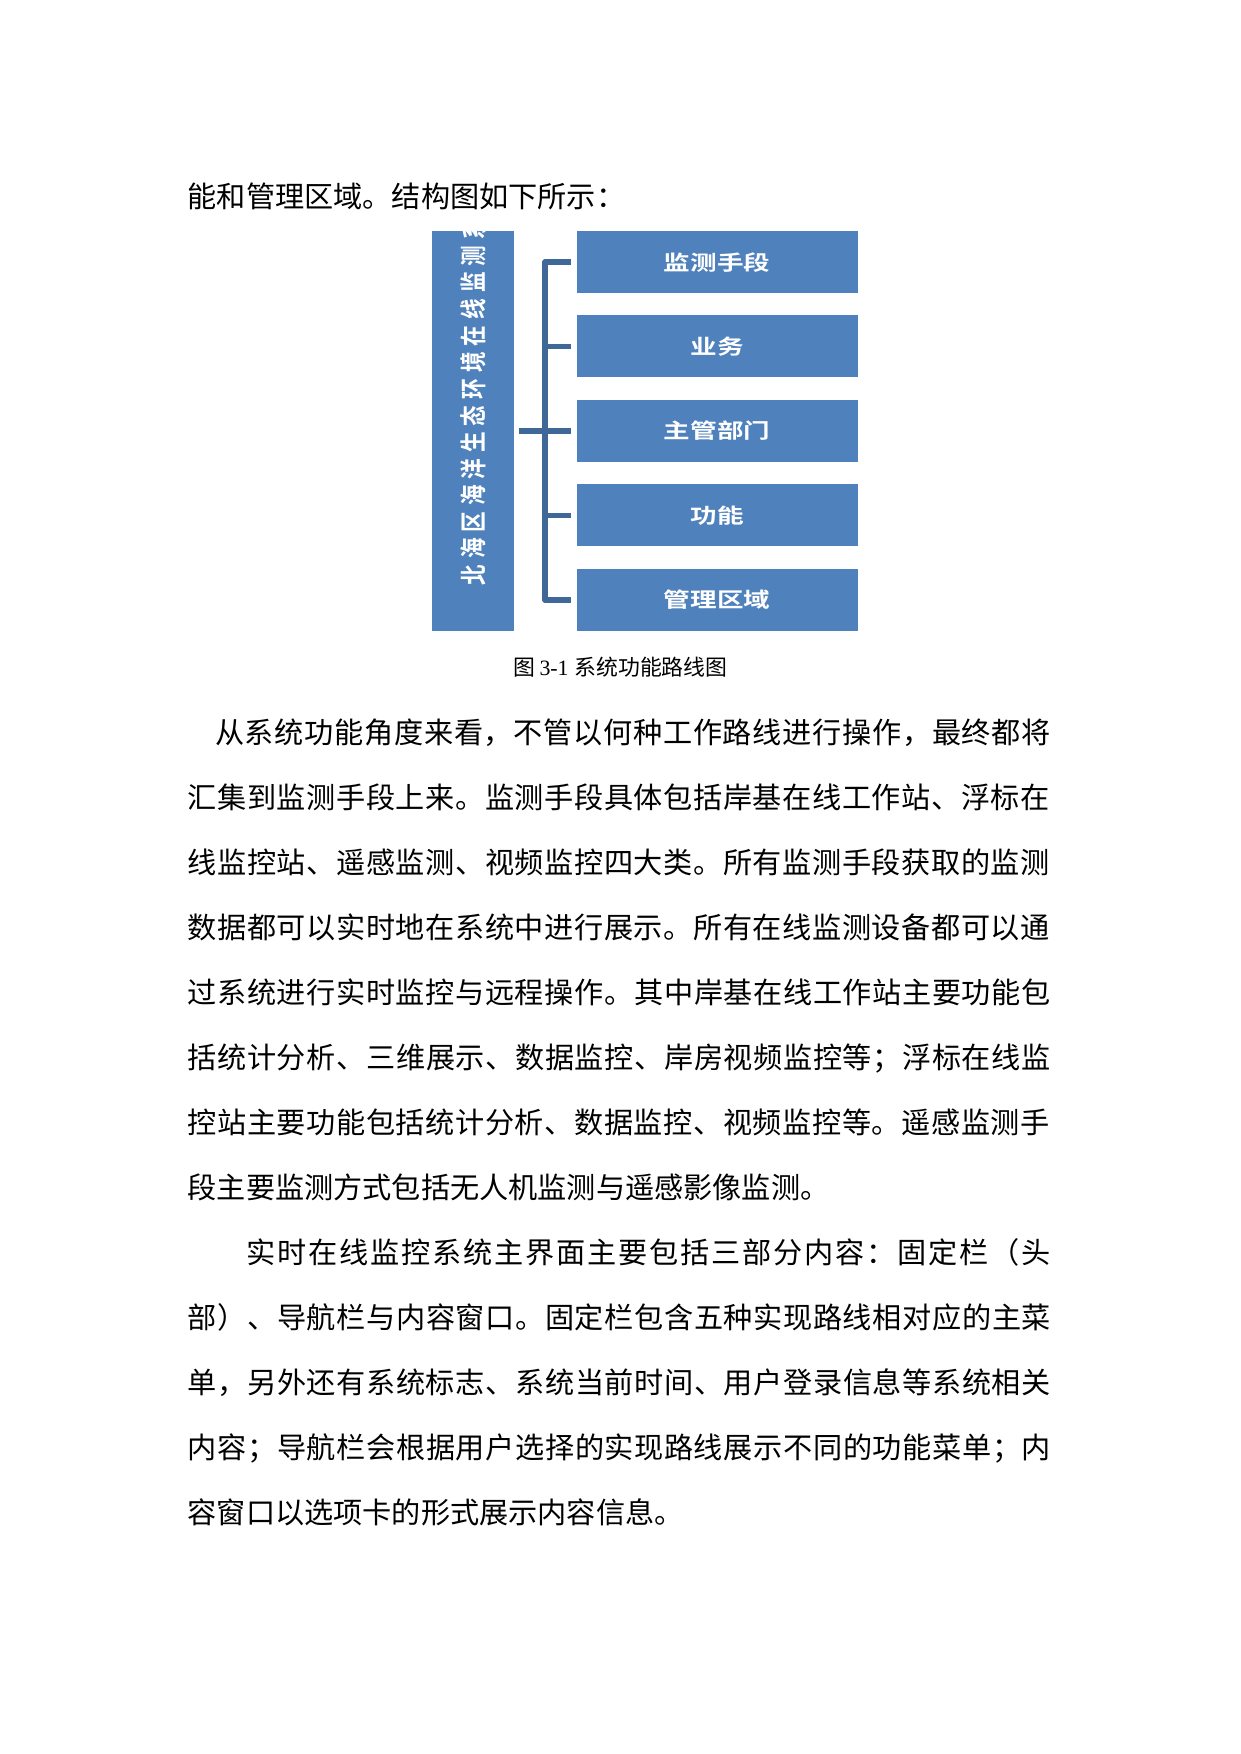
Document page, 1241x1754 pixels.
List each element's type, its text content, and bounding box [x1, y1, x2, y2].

text 图3-1 系统功能路线图 [187, 649, 1053, 682]
text 从系统功能角度来看，不管以何种工作路线进行操作，最终都将汇集到监测手段上来。监测手段具体包括岸基在线工作站、浮标在线监控站、遥感监测、视频监控四大类。所有监测手段获取的监测数据都可以实时地在系统中进行展示。所有在线监测设备都可以通过系统进行实时监控与远程操作。其中岸基在线工作站主要功能包括统计分析、三维展示、数据监控、岸房视频监控等；浮标在线监控站主要功能包括统计分析、数据监控、视频监控等。遥感监测手段主要监测方式包括无人机监测与遥感影像监测。 [187, 698, 1053, 1218]
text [187, 162, 1053, 227]
text 实时在线监控系统主界面主要包括三部分内容：固定栏（头部）、导航栏与内容窗口。固定栏包含五种实现路线相对应的主菜单，另外还有系统标志、系统当前时间、用户登录信息等系统相关内容；导航栏会根据用户选择的实现路线展示不同的功能菜单；内容窗口以选项卡的形式展示内容信息。 [187, 1218, 1053, 1543]
